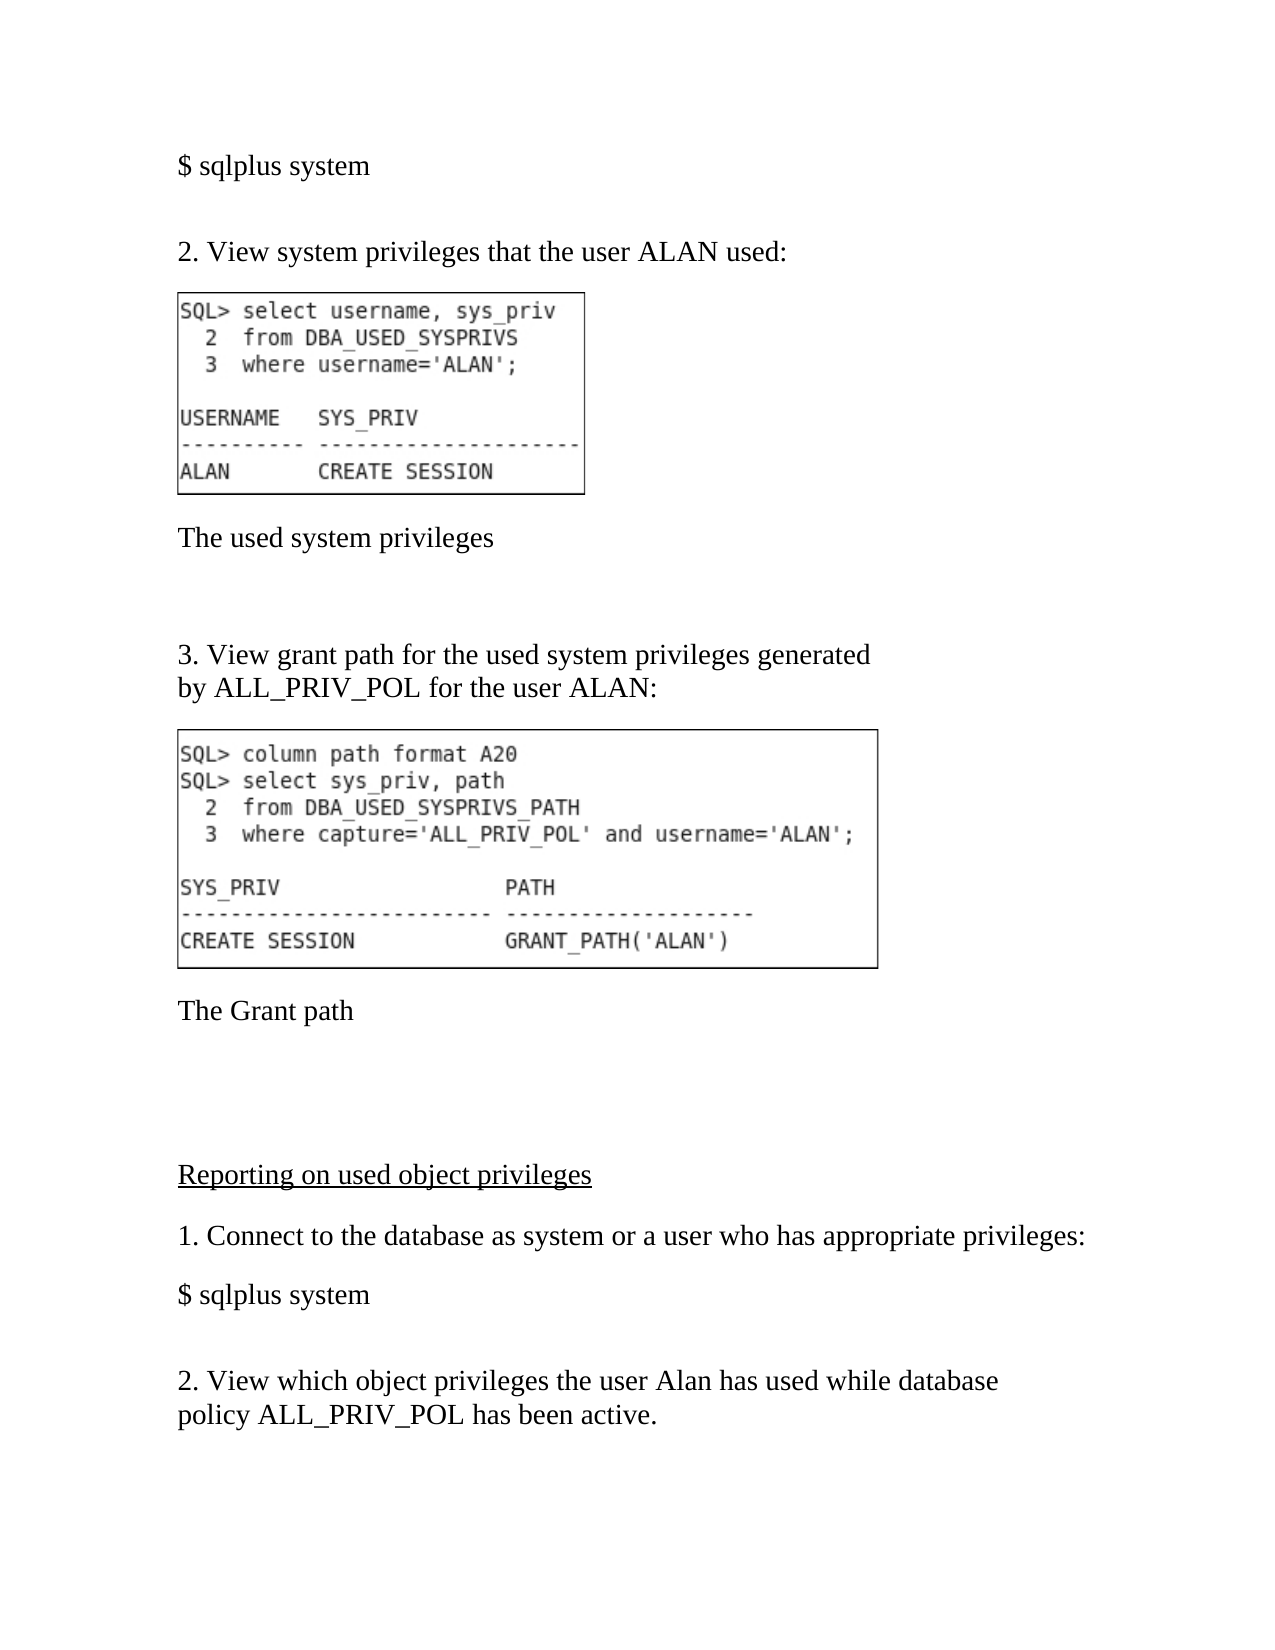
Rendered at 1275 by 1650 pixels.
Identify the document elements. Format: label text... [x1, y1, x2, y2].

picture [177, 292, 586, 495]
text 2. View which object privileges the user Alan has used while database policy ALL_PRIV_POL has been active. [177, 1363, 1098, 1431]
text The Grant path [177, 993, 1098, 1027]
text 1. Connect to the database as system or a user who has appropriate privileges: [177, 1218, 1098, 1252]
text $ sqlplus system [177, 1277, 1098, 1338]
text $ sqlplus system [177, 148, 1098, 209]
text 3. View grant path for the used system privileges generated by ALL_PRIV_POL for the user ALAN: [177, 637, 1098, 704]
picture [177, 729, 879, 969]
text The used system privileges [177, 520, 1098, 553]
text Reporting on used object privileges [177, 1157, 1098, 1191]
text 2. View system privileges that the user ALAN used: [177, 234, 1098, 268]
